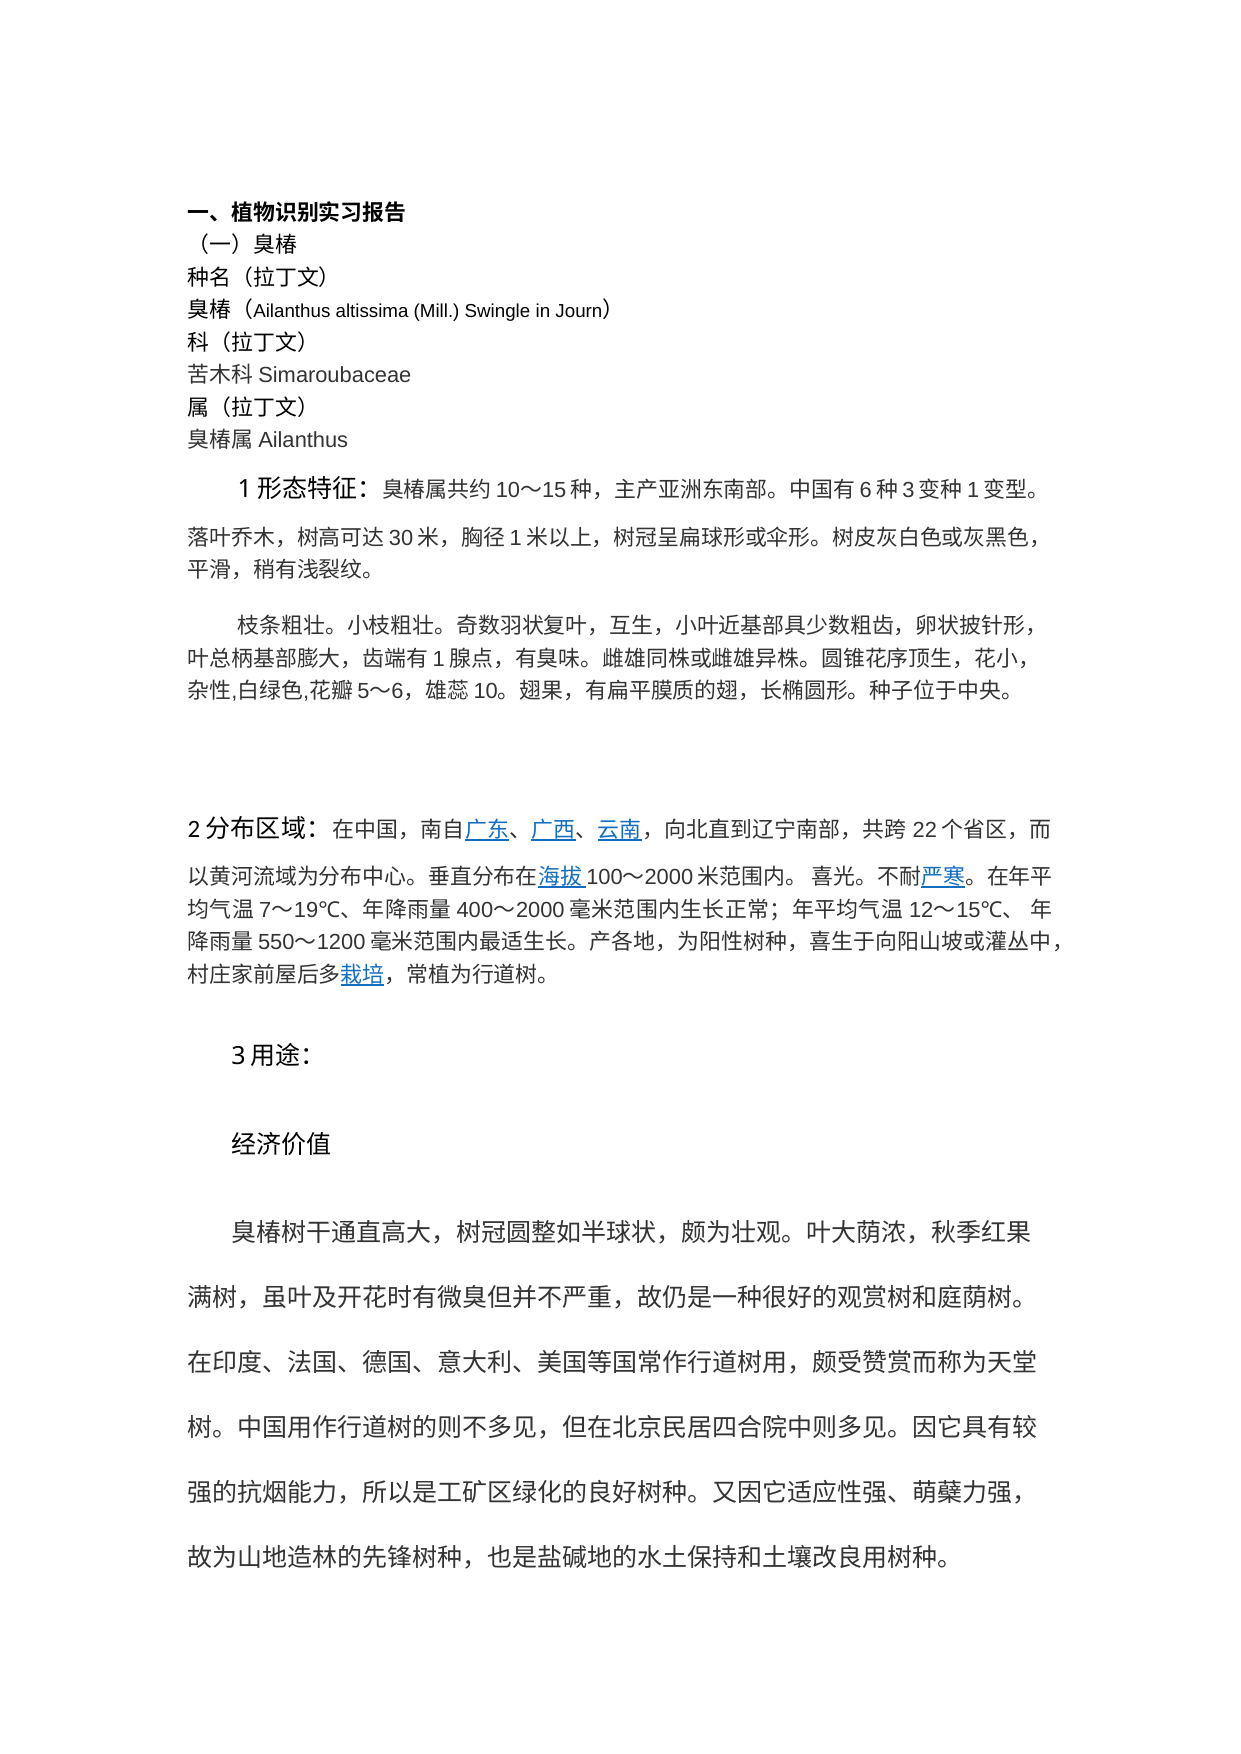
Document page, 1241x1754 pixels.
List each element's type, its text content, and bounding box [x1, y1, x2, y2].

text （一）臭椿 [187, 227, 1053, 259]
text 一、植物识别实习报告 [187, 194, 1053, 227]
text 2分布区域：在中国，南自广东、广西、云南，向北直到辽宁南部，共跨22个省区，而以黄河流域为分布中心。垂直分布在海拔100～2000米范围内。 喜光。不耐严寒。在年平均气温7～19℃、年降雨量400～2000毫米范围内生长正常；年平均气温12～15℃、 年降雨量550～1200毫米范围内最适生长。产各地，为阳性树种，喜生于向阳山坡或灌丛中，村庄家前屋后多栽培，常植为行道树。 [187, 794, 1053, 989]
text 苦木科 Simaroubaceae [187, 357, 1053, 389]
text 1形态特征：臭椿属共约10～15种，主产亚洲东南部。中国有6种3变种1变型。落叶乔木，树高可达30米，胸径1米以上，树冠呈扁球形或伞形。树皮灰白色或灰黑色，平滑，稍有浅裂纹。 [187, 454, 1053, 584]
text 臭椿属 Ailanthus [187, 422, 1053, 454]
text 属（拉丁文） [187, 389, 1053, 422]
text 臭椿（Ailanthus altissima (Mill.) Swingle in Journ） [187, 292, 1053, 324]
text 经济价值 [187, 1110, 1053, 1175]
text 科（拉丁文） [187, 324, 1053, 357]
text 枝条粗壮。小枝粗壮。奇数羽状复叶，互生，小叶近基部具少数粗齿，卵状披针形，叶总柄基部膨大，齿端有1腺点，有臭味。雌雄同株或雌雄异株。圆锥花序顶生，花小，杂性,白绿色,花瓣5～6，雄蕊10。翅果，有扁平膜质的翅，长椭圆形。种子位于中央。 [187, 608, 1053, 705]
text 种名（拉丁文） [187, 259, 1053, 292]
text 3用途： [187, 1021, 1053, 1086]
text 臭椿树干通直高大，树冠圆整如半球状，颇为壮观。叶大荫浓，秋季红果满树，虽叶及开花时有微臭但并不严重，故仍是一种很好的观赏树和庭荫树。在印度、法国、德国、意大利、美国等国常作行道树用，颇受赞赏而称为天堂树。中国用作行道树的则不多见，但在北京民居四合院中则多见。因它具有较强的抗烟能力，所以是工矿区绿化的良好树种。又因它适应性强、萌蘗力强，故为山地造林的先锋树种，也是盐碱地的水土保持和土壤改良用树种。 [187, 1198, 1053, 1588]
